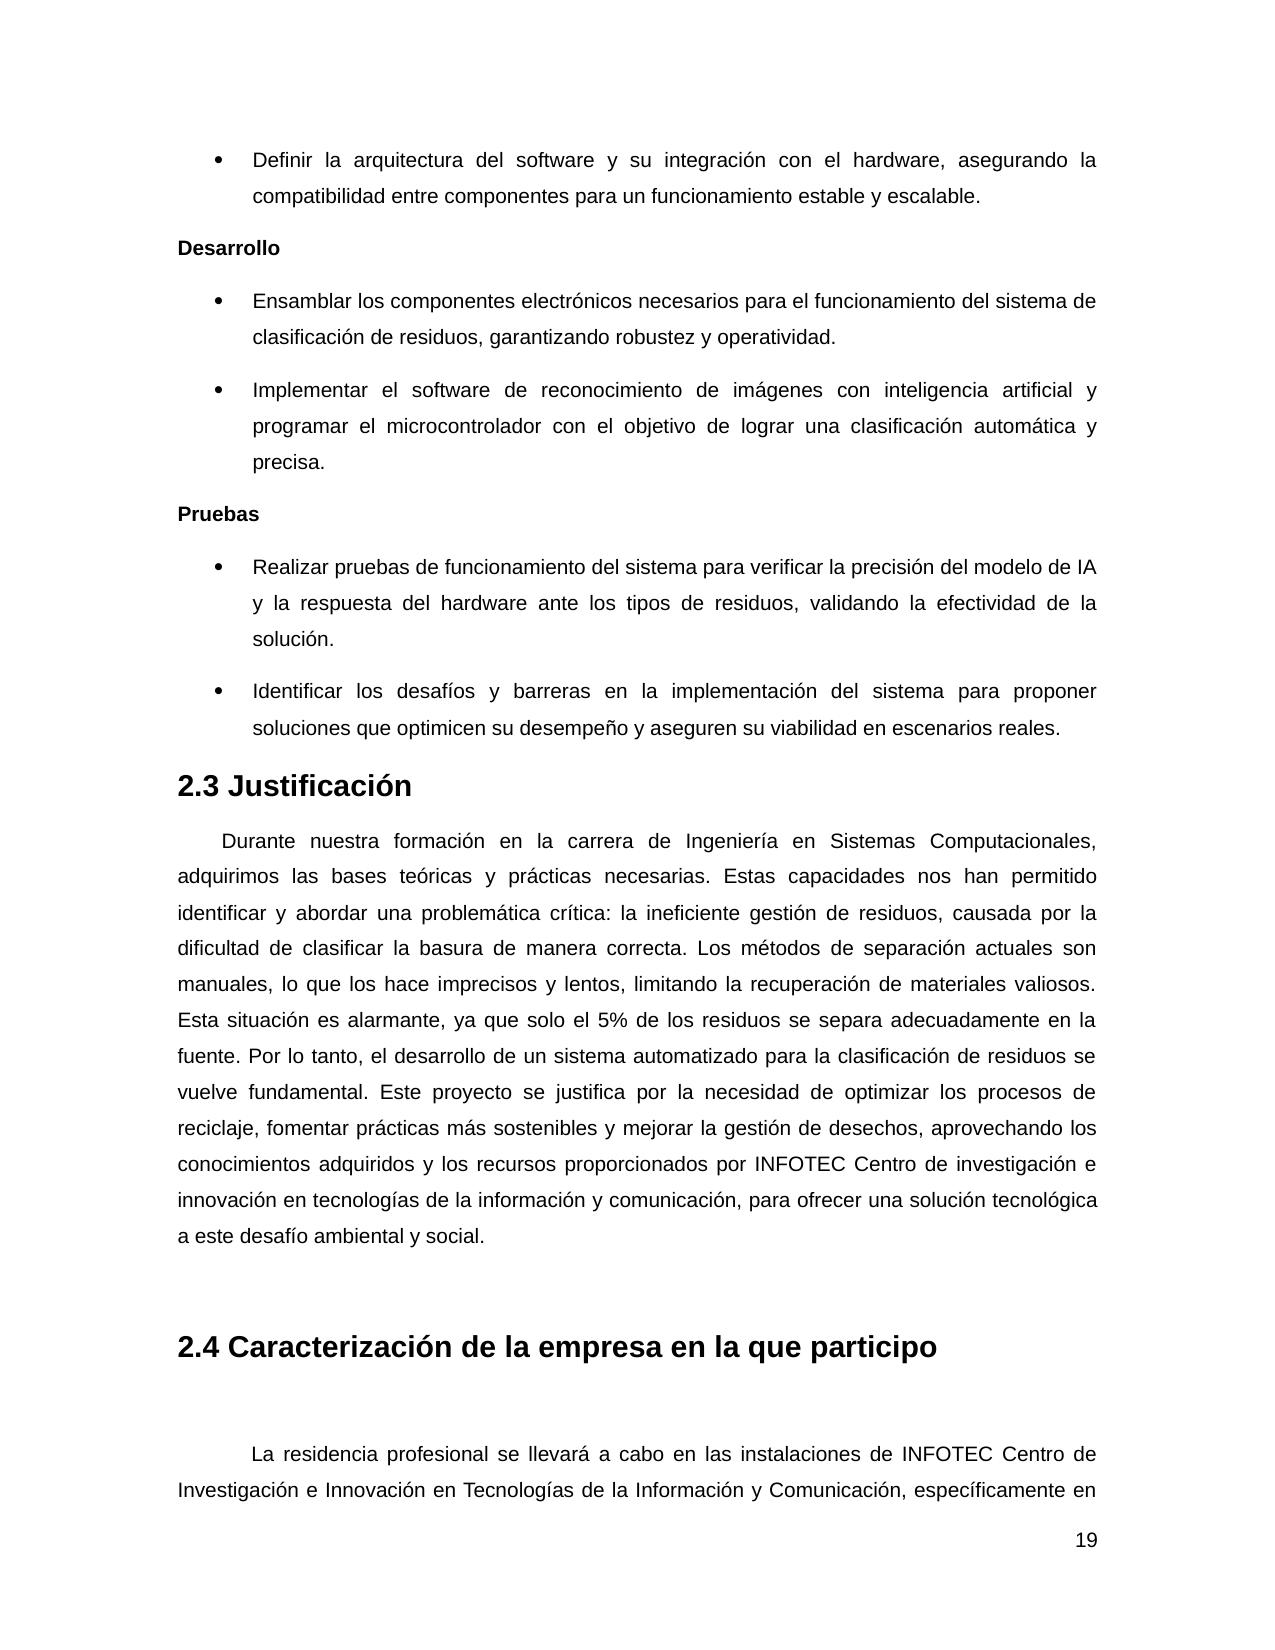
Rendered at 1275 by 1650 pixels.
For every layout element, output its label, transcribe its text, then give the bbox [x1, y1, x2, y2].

text Durante nuestra formación en la carrera de Ingeniería en Sistemas Computacionales, adquirimos las bases teóricas y prácticas necesarias. Estas capacidades nos han permitido identificar y abordar una problemática crítica: la ineficiente gestión de residuos, causada por la dificultad de clasificar la basura de manera correcta. Los métodos de separación actuales son manuales, lo que los hace imprecisos y lentos, limitando la recuperación de materiales valiosos. Esta situación es alarmante, ya que solo el 5% de los residuos se separa adecuadamente en la fuente. Por lo tanto, el desarrollo de un sistema automatizado para la clasificación de residuos se vuelve fundamental. Este proyecto se justifica por la necesidad de optimizar los procesos de reciclaje, fomentar prácticas más sostenibles y mejorar la gestión de desechos, aprovechando los conocimientos adquiridos y los recursos proporcionados por INFOTEC Centro de investigación e innovación en tecnologías de la información y comunicación, para ofrecer una solución tecnológica a este desafío ambiental y social. [177, 828, 1098, 1248]
text 2.3 Justificación [177, 768, 1098, 803]
list Ensamblar los componentes electrónicos necesarios para el funcionamiento del sistema de clasificación de residuos, garantizando robustez y operatividad. [215, 289, 1098, 349]
text Desarrollo [177, 236, 1098, 260]
list Definir la arquitectura del software y su integración con el hardware, asegurando la compatibilidad entre componentes para un funcionamiento estable y escalable. [215, 148, 1098, 208]
text Pruebas [177, 502, 1098, 526]
list Identificar los desafíos y barreras en la implementación del sistema para proponer soluciones que optimicen su desempeño y aseguren su viabilidad en escenarios reales. [215, 679, 1098, 739]
list Realizar pruebas de funcionamiento del sistema para verificar la precisión del modelo de IA y la respuesta del hardware ante los tipos de residuos, validando la efectividad de la solución. [215, 555, 1098, 651]
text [177, 1442, 1098, 1502]
text 2.4 Caracterización de la empresa en la que participo [177, 1329, 1098, 1364]
list Implementar el software de reconocimiento de imágenes con inteligencia artificial y programar el microcontrolador con el objetivo de lograr una clasificación automática y precisa. [215, 377, 1098, 473]
